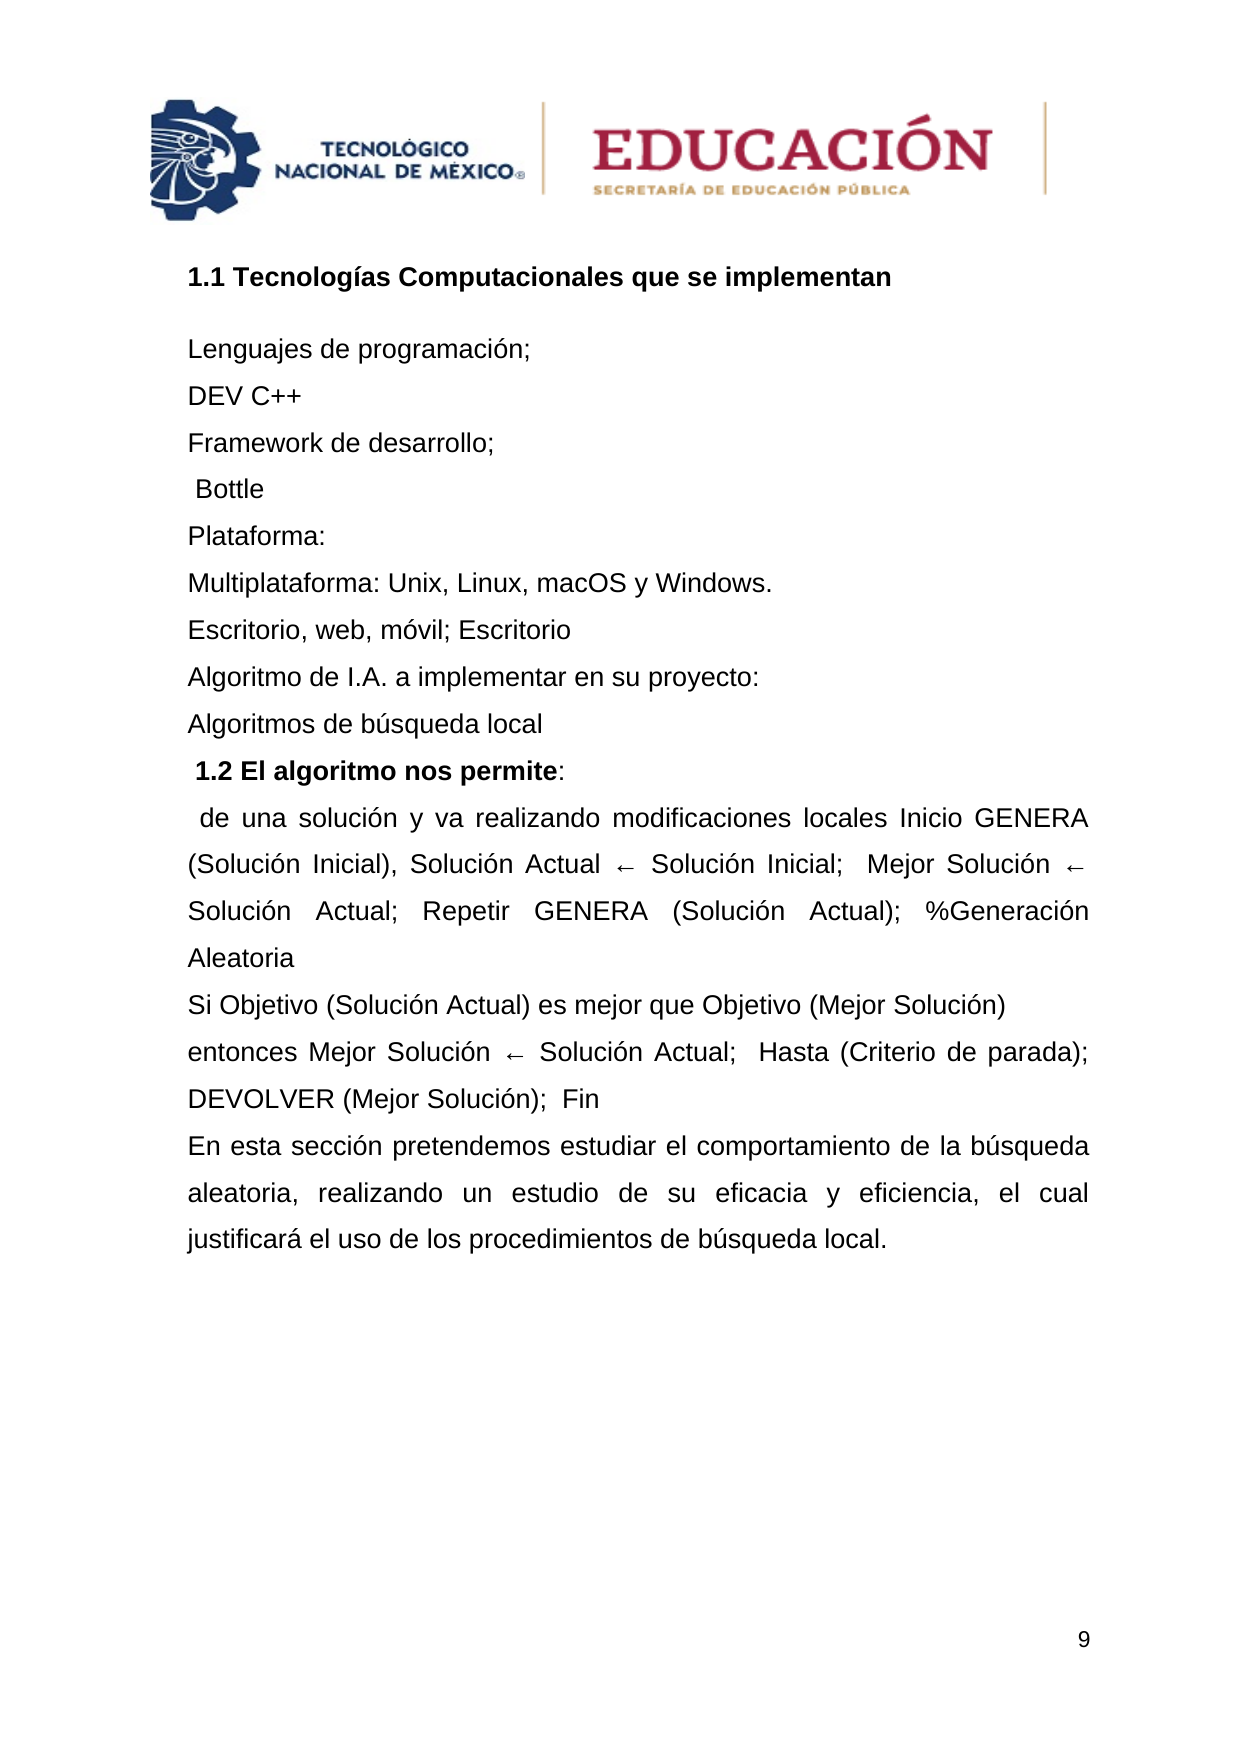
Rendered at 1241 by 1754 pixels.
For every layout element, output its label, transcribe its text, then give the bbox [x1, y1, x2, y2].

text entonces Mejor Solución ← Solución Actual; Hasta (Criterio de parada); DEVOLVER (Mejor Solución); Fin [187, 1036, 1090, 1114]
picture [150, 75, 1087, 225]
text Lenguajes de programación; [187, 333, 1090, 364]
text Algoritmo de I.A. a implementar en su proyecto: [187, 661, 1090, 692]
text de una solución y va realizando modificaciones locales Inicio GENERA (Solución Inicial), Solución Actual ← Solución Inicial; Mejor Solución ← Solución Actual; Repetir GENERA (Solución Actual); %Generación Aleatoria [187, 802, 1090, 973]
text Algoritmos de búsqueda local [187, 708, 1090, 739]
text Multiplataforma: Unix, Linux, macOS y Windows. [187, 567, 1090, 598]
text En esta sección pretendemos estudiar el comportamiento de la búsqueda aleatoria, realizando un estudio de su eficacia y eficiencia, el cual justificará el uso de los procedimientos de búsqueda local. [187, 1130, 1090, 1255]
text Framework de desarrollo; [187, 427, 1090, 458]
text Plataforma: [187, 520, 1090, 552]
text Si Objetivo (Solución Actual) es mejor que Objetivo (Mejor Solución) [187, 989, 1090, 1020]
text Escritorio, web, móvil; Escritorio [187, 614, 1090, 645]
text DEV C++ [187, 380, 1090, 411]
text 1.1 Tecnologías Computacionales que se implementan [187, 261, 1090, 292]
text Bottle [187, 473, 1090, 505]
text 1.2 El algoritmo nos permite: [187, 755, 1090, 786]
